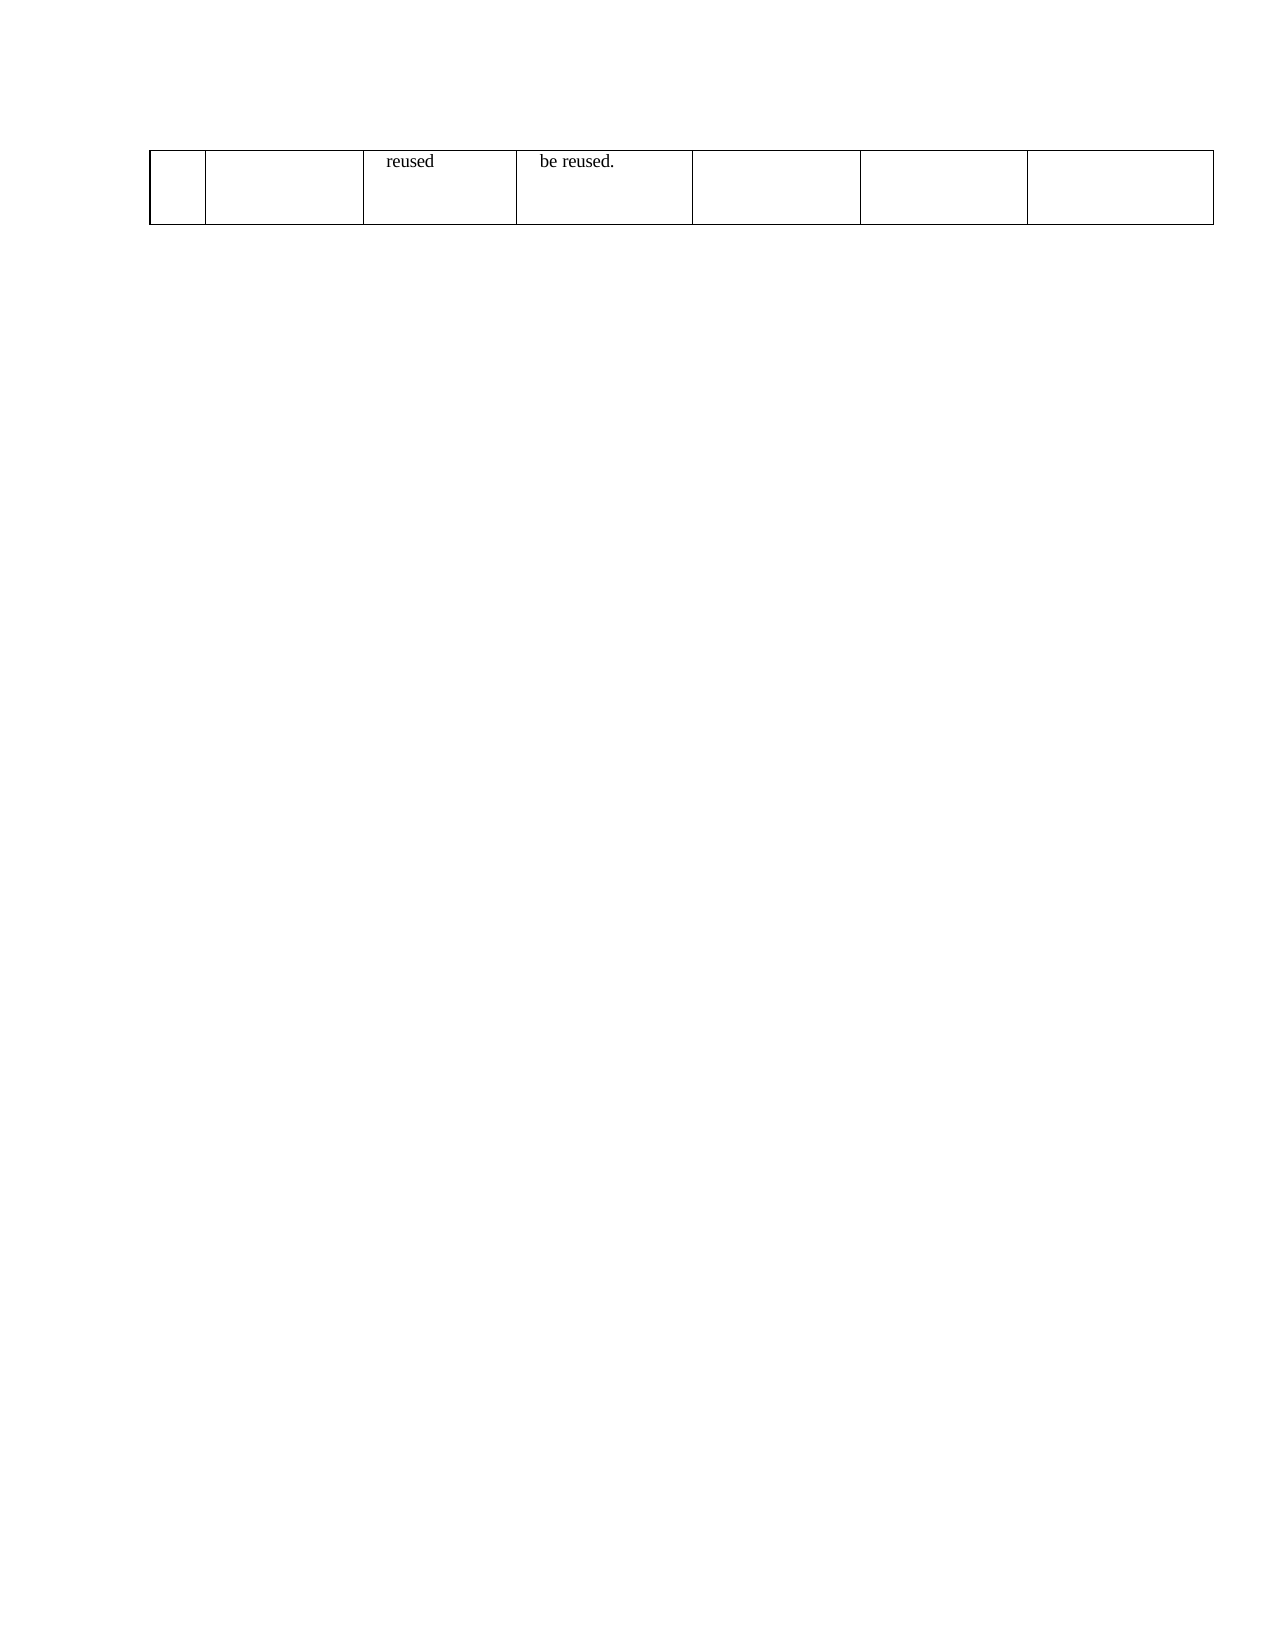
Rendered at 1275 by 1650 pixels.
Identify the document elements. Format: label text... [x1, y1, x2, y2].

table_cell [693, 151, 860, 224]
table_cell be reused. [517, 151, 692, 224]
table_cell [861, 151, 1027, 224]
table_cell reused [364, 151, 516, 224]
table_cell [1028, 151, 1213, 224]
table_cell [206, 151, 363, 224]
table_cell [151, 151, 205, 224]
